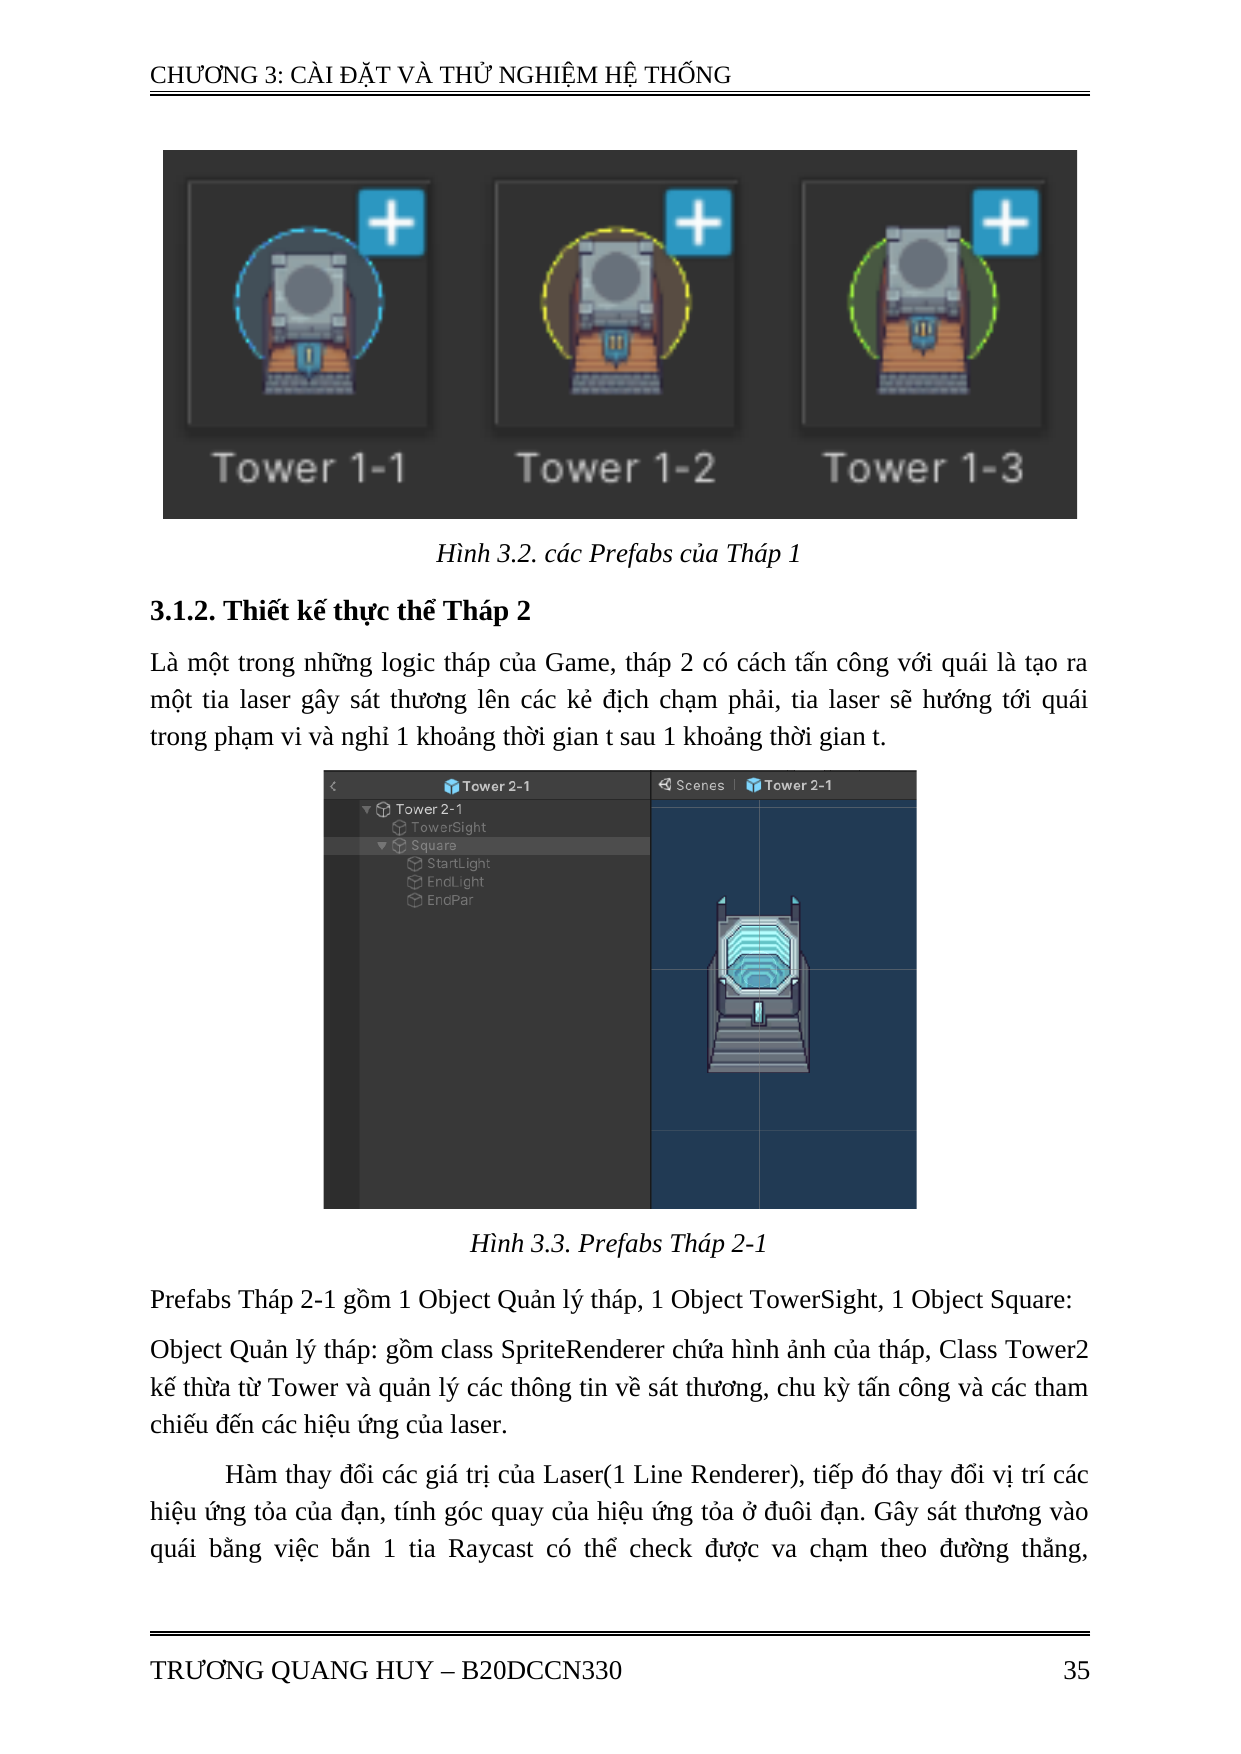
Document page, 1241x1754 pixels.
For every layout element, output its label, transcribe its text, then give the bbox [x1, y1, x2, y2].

text Prefabs Tháp 2-1 gồm 1 Object Quản lý tháp, 1 Object TowerSight, 1 Object Square: [150, 1283, 1090, 1315]
text Object Quản lý tháp: gồm class SpriteRenderer chứa hình ảnh của tháp, Class Tower2 kế thừa từ Tower và quản lý các thông tin về sát thương, chu kỳ tấn công và các tham chiếu đến các hiệu ứng của laser. [150, 1333, 1090, 1439]
picture [323, 770, 917, 1209]
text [150, 1458, 1090, 1563]
picture [163, 150, 1078, 519]
subtitle 3.1.2. Thiết kế thực thể Tháp 2 [150, 593, 1090, 626]
subtitle Hình 3.3. Prefabs Tháp 2-1 [150, 1227, 1090, 1259]
subtitle Hình 3.2. các Prefabs của Tháp 1 [150, 537, 1090, 568]
text Là một trong những logic tháp của Game, tháp 2 có cách tấn công với quái là tạo ra một tia laser gây sát thương lên các kẻ địch chạm phải, tia laser sẽ hướng tới quái trong phạm vi và nghỉ 1 khoảng thời gian t sau 1 khoảng thời gian t. [150, 646, 1090, 751]
